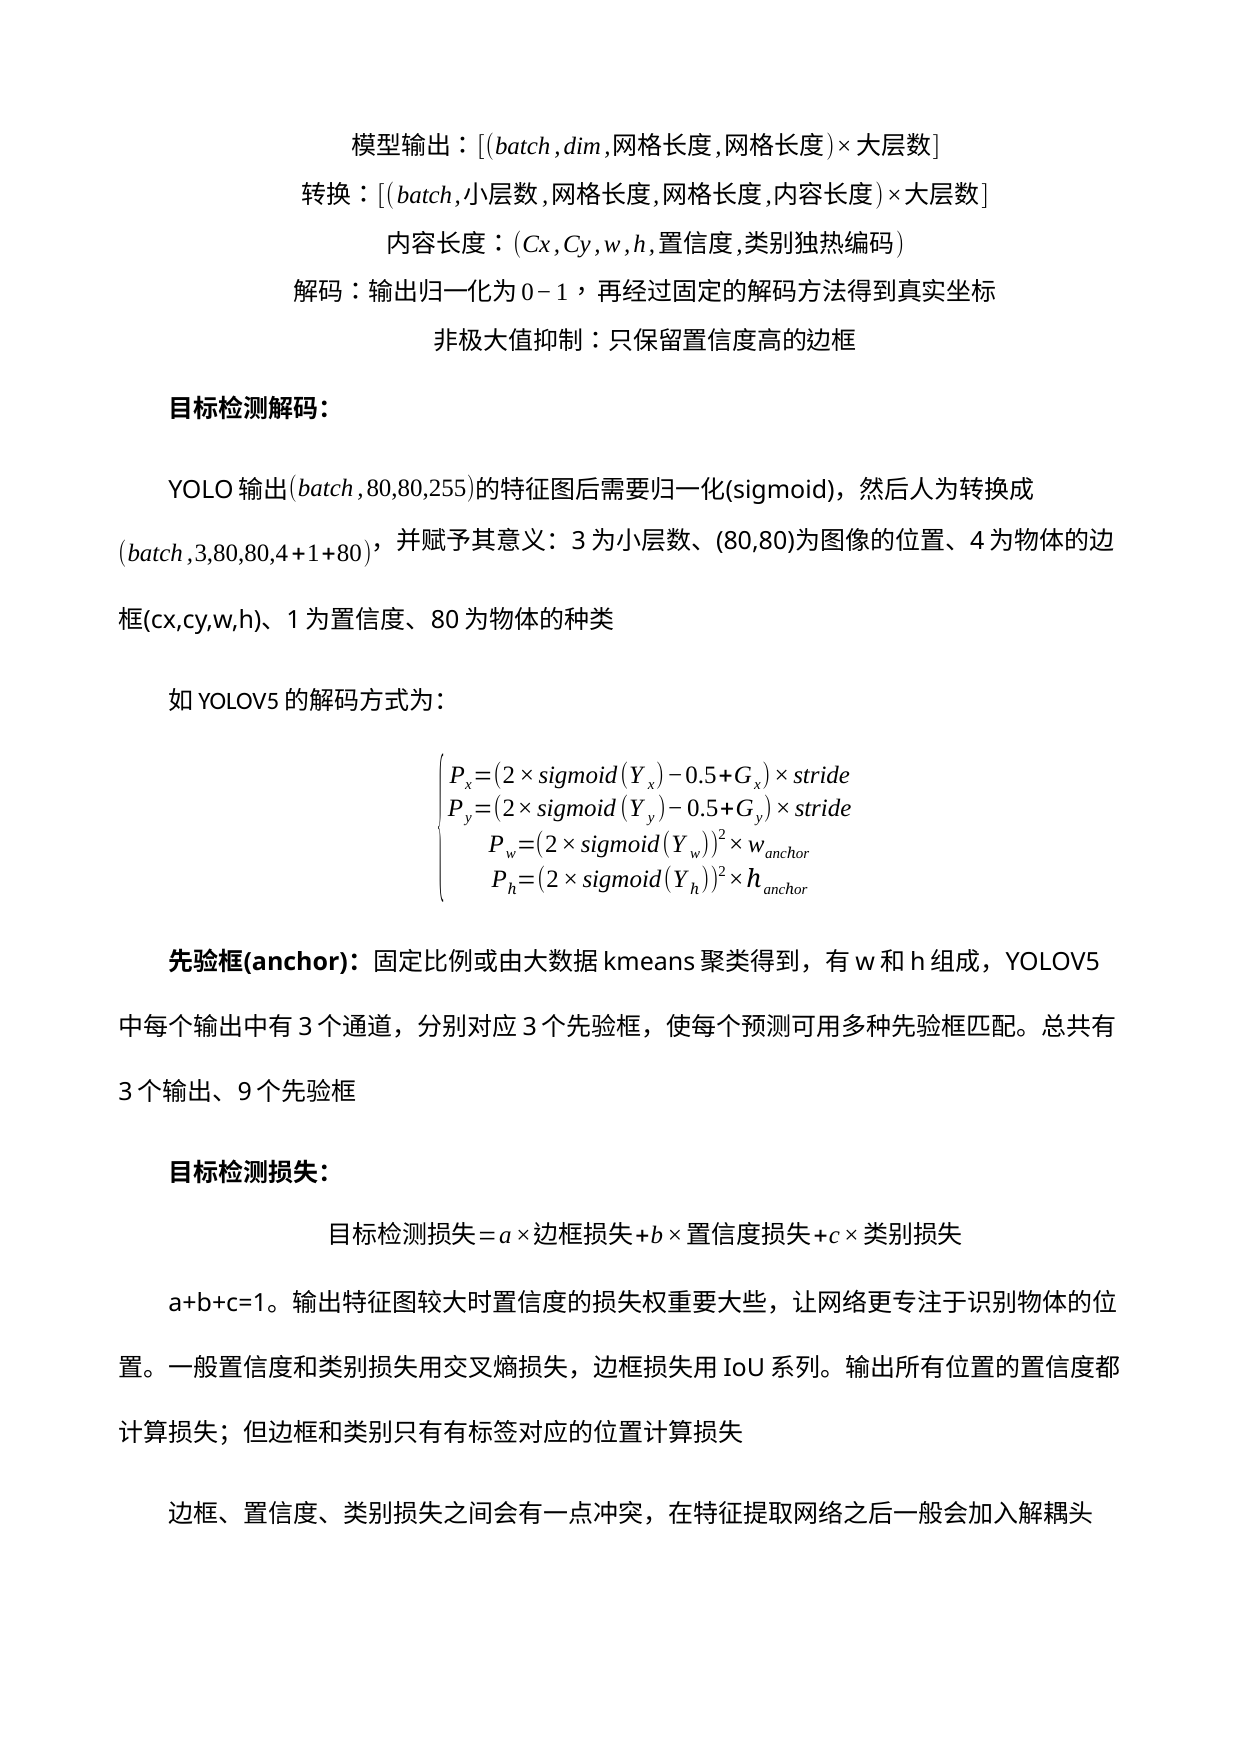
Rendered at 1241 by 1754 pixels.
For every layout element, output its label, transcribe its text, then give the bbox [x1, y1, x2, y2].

text a+b+c=1。输出特征图较大时置信度的损失权重要大些，让网络更专注于识别物体的位置。一般置信度和类别损失用交叉熵损失，边框损失用IoU系列。输出所有位置的置信度都计算损失；但边框和类别只有有标签对应的位置计算损失 [118, 1268, 1122, 1463]
text 目标检测损失： [118, 1138, 1122, 1203]
text 如YOLOV5的解码方式为： [118, 666, 1122, 731]
text 目标检测解码： [118, 374, 1122, 439]
text 先验框(anchor)：固定比例或由大数据kmeans聚类得到，有w和h组成，YOLOV5中每个输出中有3个通道，分别对应3个先验框，使每个预测可用多种先验框匹配。总共有3个输出、9个先验框 [118, 927, 1122, 1122]
text 边框、置信度、类别损失之间会有一点冲突，在特征提取网络之后一般会加入解耦头 [118, 1479, 1122, 1544]
text YOLO输出的特征图后需要归一化(sigmoid)，然后人为转换成，并赋予其意义：3为小层数、(80,80)为图像的位置、4为物体的边框(cx,cy,w,h)、1为置信度、80为物体的种类 [118, 455, 1122, 650]
